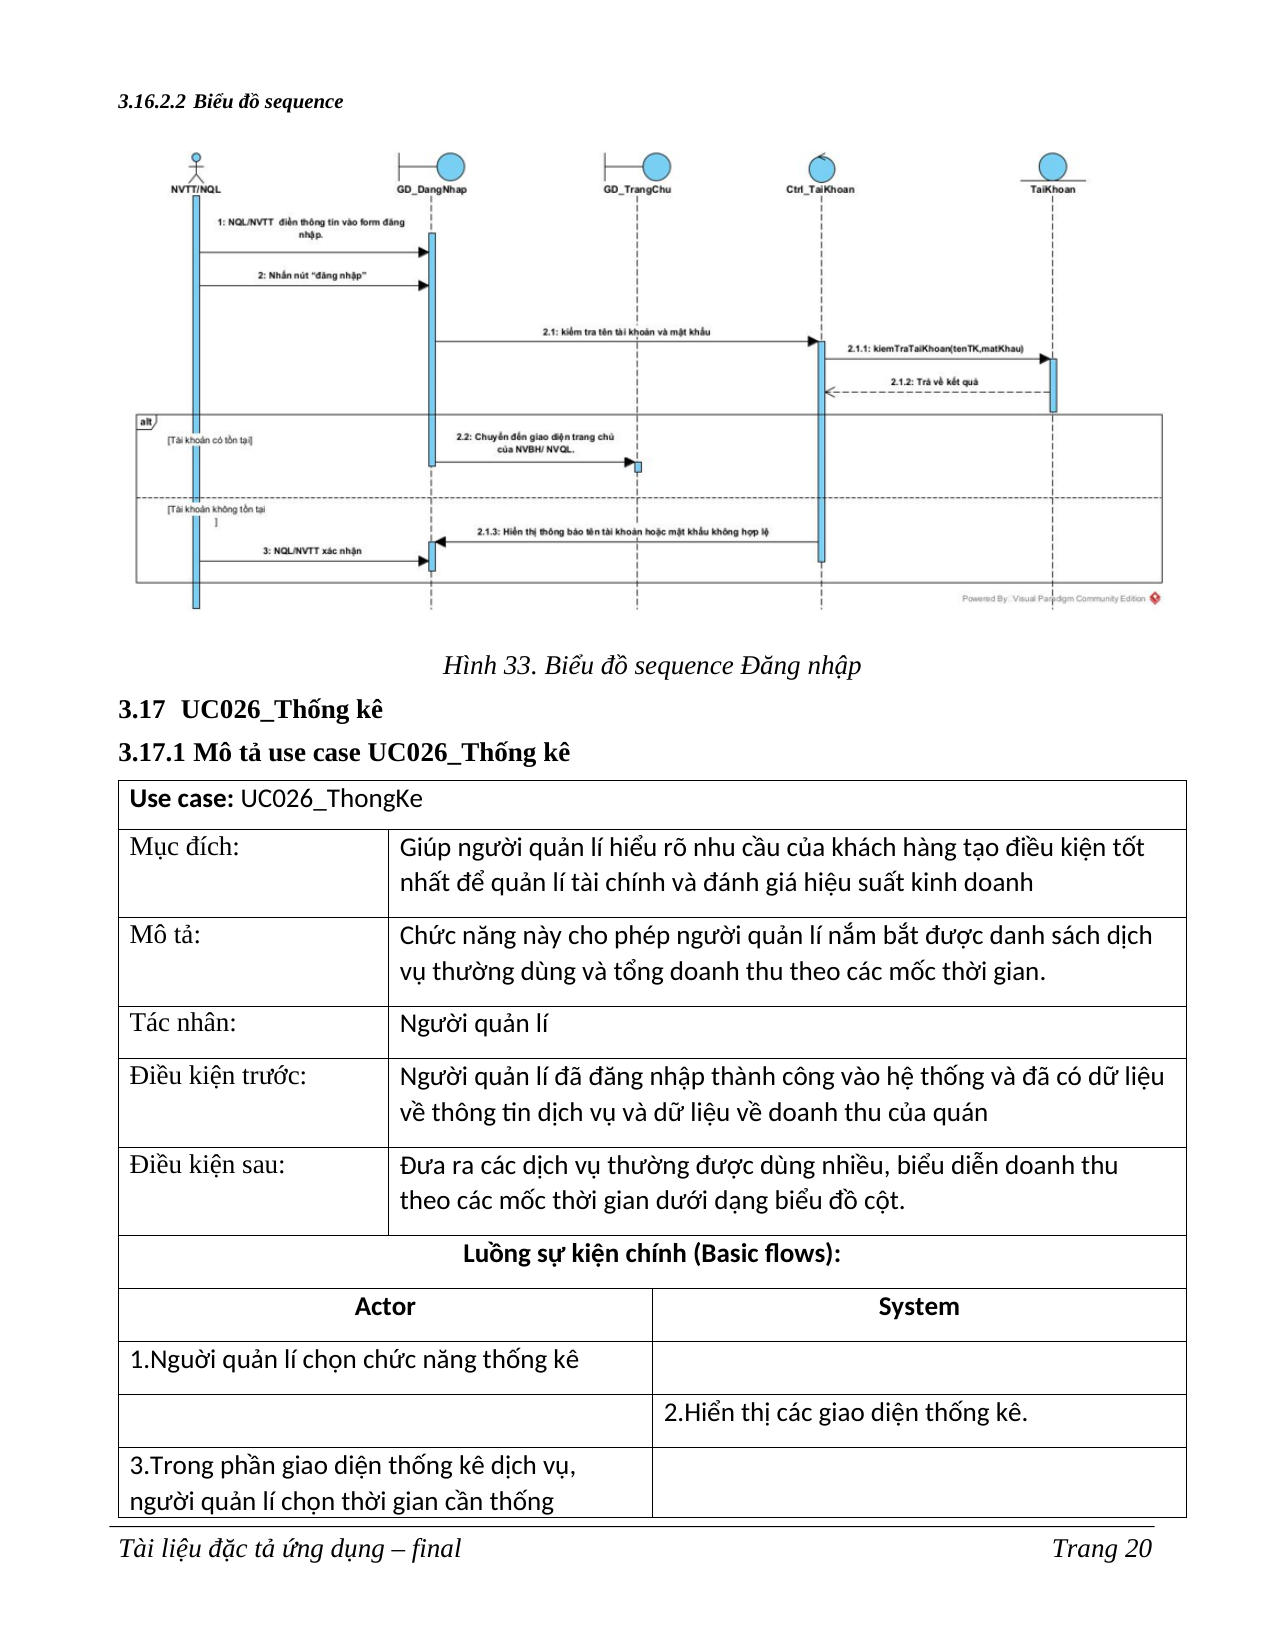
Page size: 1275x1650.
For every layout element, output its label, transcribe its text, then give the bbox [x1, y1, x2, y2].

subtitle UC026_Thống kê [118, 693, 1186, 724]
table_cell Đưa ra các dịch vụ thường được dùng nhiều, biểu diễn doanh thu theo các mốc thời gian dưới dạng biểu đồ cột. [389, 1148, 1186, 1235]
table_cell Người quản lí [389, 1007, 1186, 1058]
table_cell [653, 1342, 1186, 1394]
table_cell System [653, 1289, 1186, 1341]
table_header Use case: UC026_ThongKe [119, 781, 1186, 829]
table_cell Giúp người quản lí hiểu rõ nhu cầu của khách hàng tạo điều kiện tốt nhất để quản lí tài chính và đánh giá hiệu suất kinh doanh [389, 830, 1186, 917]
subtitle Mô tả use case UC026_Thống kê [118, 736, 1186, 767]
picture [118, 137, 1187, 631]
table_cell Điều kiện trước: [119, 1059, 388, 1147]
table_cell Mục đích: [119, 830, 388, 917]
table_cell 2.Hiển thị các giao diện thống kê. [653, 1395, 1186, 1447]
table_cell Điều kiện sau: [119, 1148, 388, 1235]
text Hình 33. Biểu đồ sequence Đăng nhập [118, 649, 1186, 680]
table_cell Tác nhân: [119, 1007, 388, 1058]
table_cell [119, 1395, 652, 1447]
table_cell Chức năng này cho phép người quản lí nắm bắt được danh sách dịch vụ thường dùng và tổng doanh thu theo các mốc thời gian. [389, 918, 1186, 1006]
table_cell Actor [119, 1289, 652, 1341]
table_cell Mô tả: [119, 918, 388, 1006]
table_cell 1.Nguời quản lí chọn chức năng thống kê [119, 1342, 652, 1394]
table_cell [119, 1448, 652, 1517]
table_cell Người quản lí đã đăng nhập thành công vào hệ thống và đã có dữ liệu về thông tin dịch vụ và dữ liệu về doanh thu của quán [389, 1059, 1186, 1147]
table_cell [653, 1448, 1186, 1517]
subtitle Biểu đồ sequence [118, 89, 1186, 113]
table_cell Luồng sự kiện chính (Basic flows): [119, 1236, 1186, 1288]
